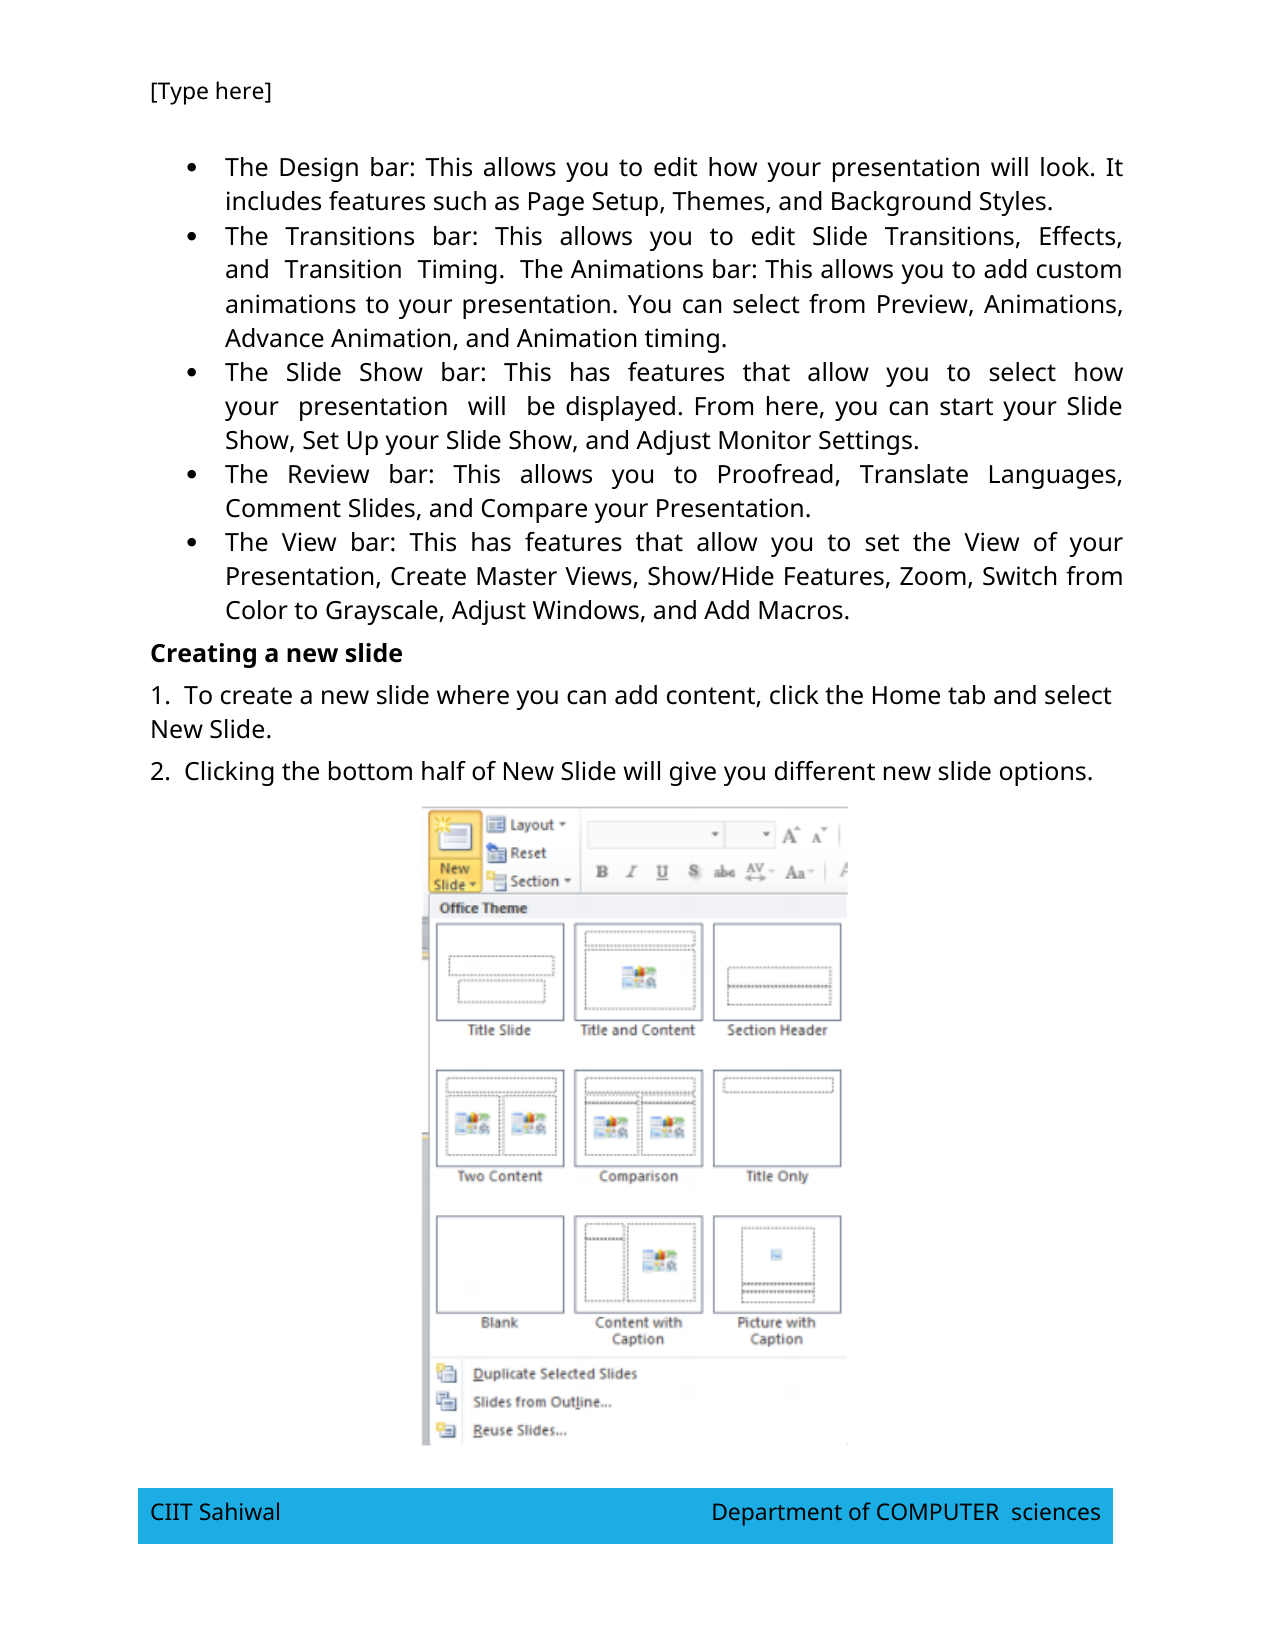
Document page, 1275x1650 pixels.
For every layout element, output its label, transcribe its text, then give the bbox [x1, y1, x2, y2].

list The Slide Show bar: This has features that allow you to select how your presentation will be displayed. From here, you can start your Slide Show, Set Up your Slide Show, and Adjust Monitor Settings. [187, 354, 1125, 457]
text 1. To create a new slide where you can add content, click the Home tab and select New Slide. [150, 678, 1125, 746]
text Creating a new slide [150, 635, 1125, 669]
picture [416, 796, 859, 1477]
list The View bar: This has features that allow you to set the View of your Presentation, Create Master Views, Show/Hide Features, Zoom, Switch from Color to Grayscale, Adjust Windows, and Add Macros. [187, 525, 1125, 627]
list The Review bar: This allows you to Proofread, Translate Languages, Comment Slides, and Compare your Presentation. [187, 457, 1125, 525]
text 2. Clicking the bottom half of New Slide will give you different new slide options. [150, 754, 1125, 788]
list The Transitions bar: This allows you to edit Slide Transitions, Effects, and Transition Timing. The Animations bar: This allows you to add custom animations to your presentation. You can select from Preview, Animations, Advance Animation, and Animation timing. [187, 218, 1125, 354]
list The Design bar: This allows you to edit how your presentation will look. It includes features such as Page Setup, Themes, and Background Styles. [187, 150, 1125, 218]
